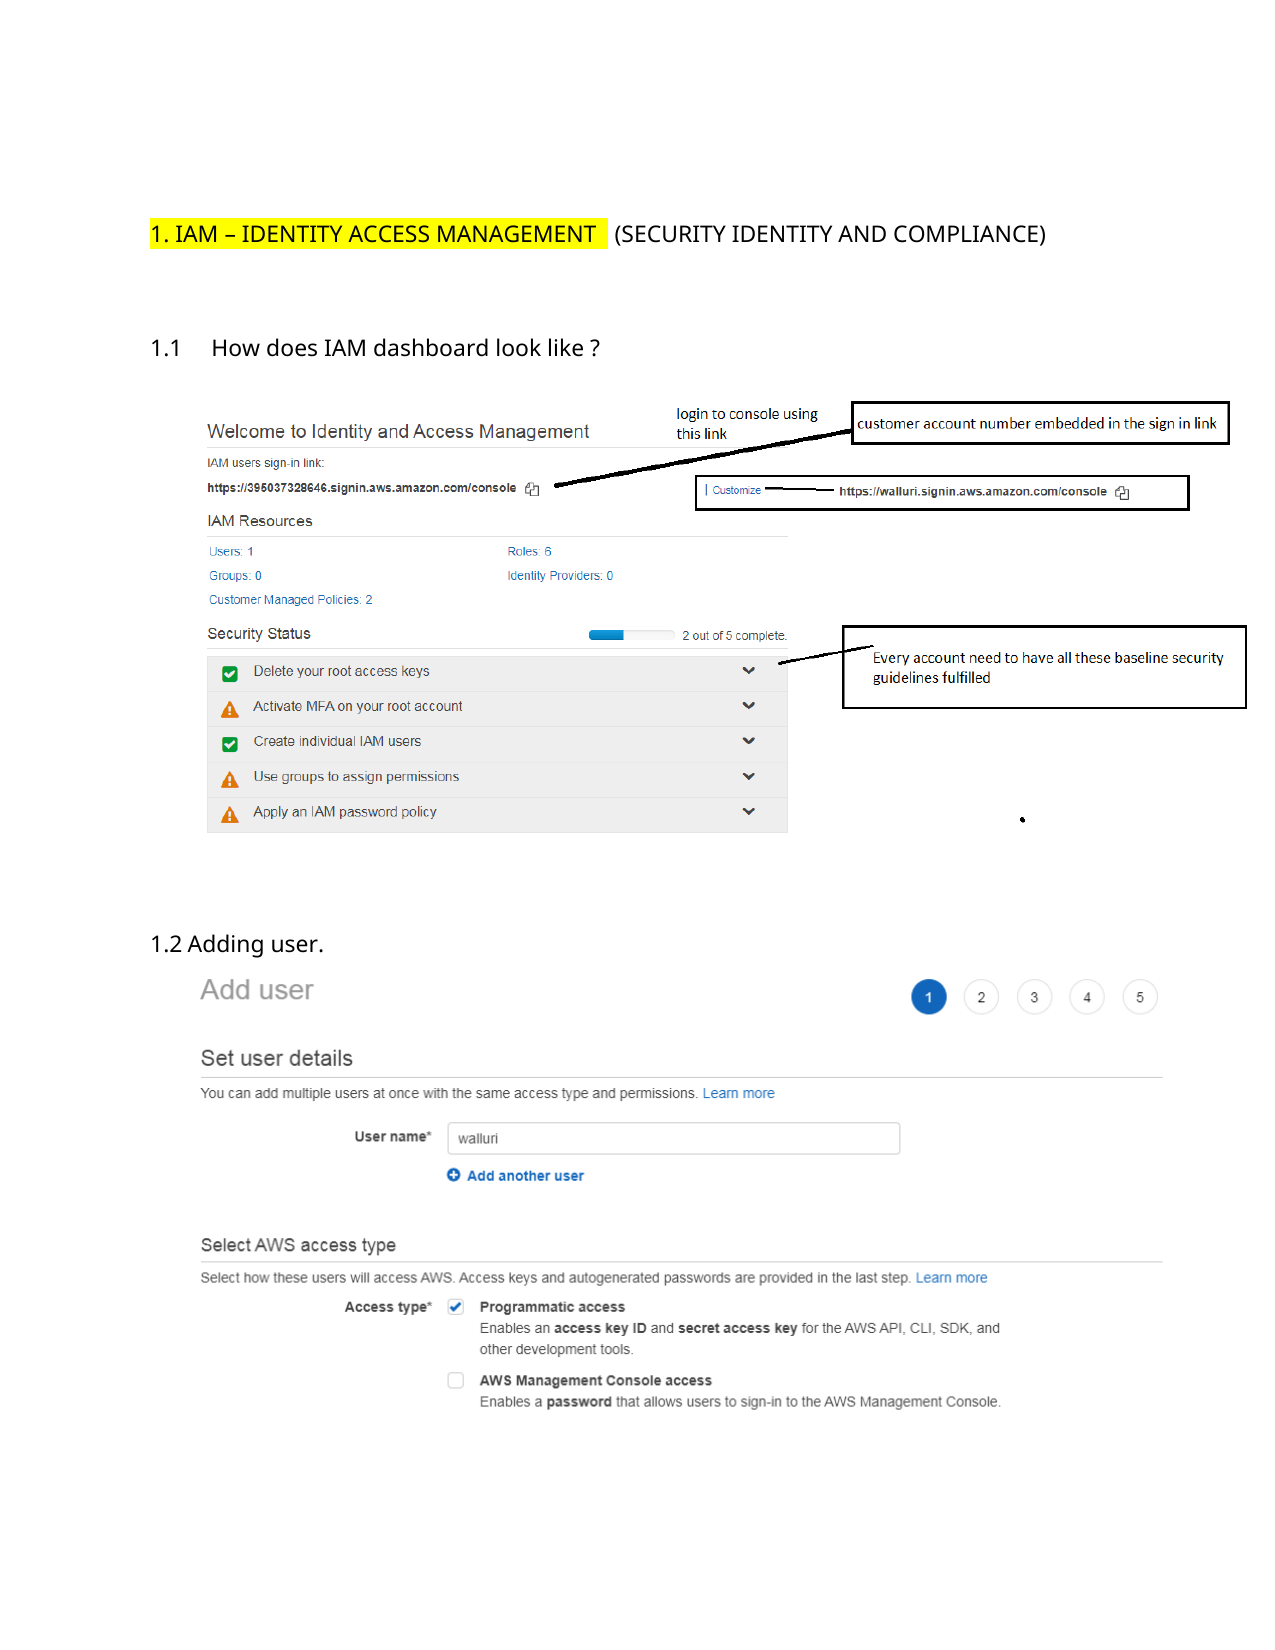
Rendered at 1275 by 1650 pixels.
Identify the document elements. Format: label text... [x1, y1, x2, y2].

picture [187, 961, 1163, 1461]
text 1. IAM – IDENTITY ACCESS MANAGEMENT (SECURITY IDENTITY AND COMPLIANCE) [150, 150, 1125, 313]
picture [187, 398, 1275, 926]
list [150, 928, 1125, 1494]
